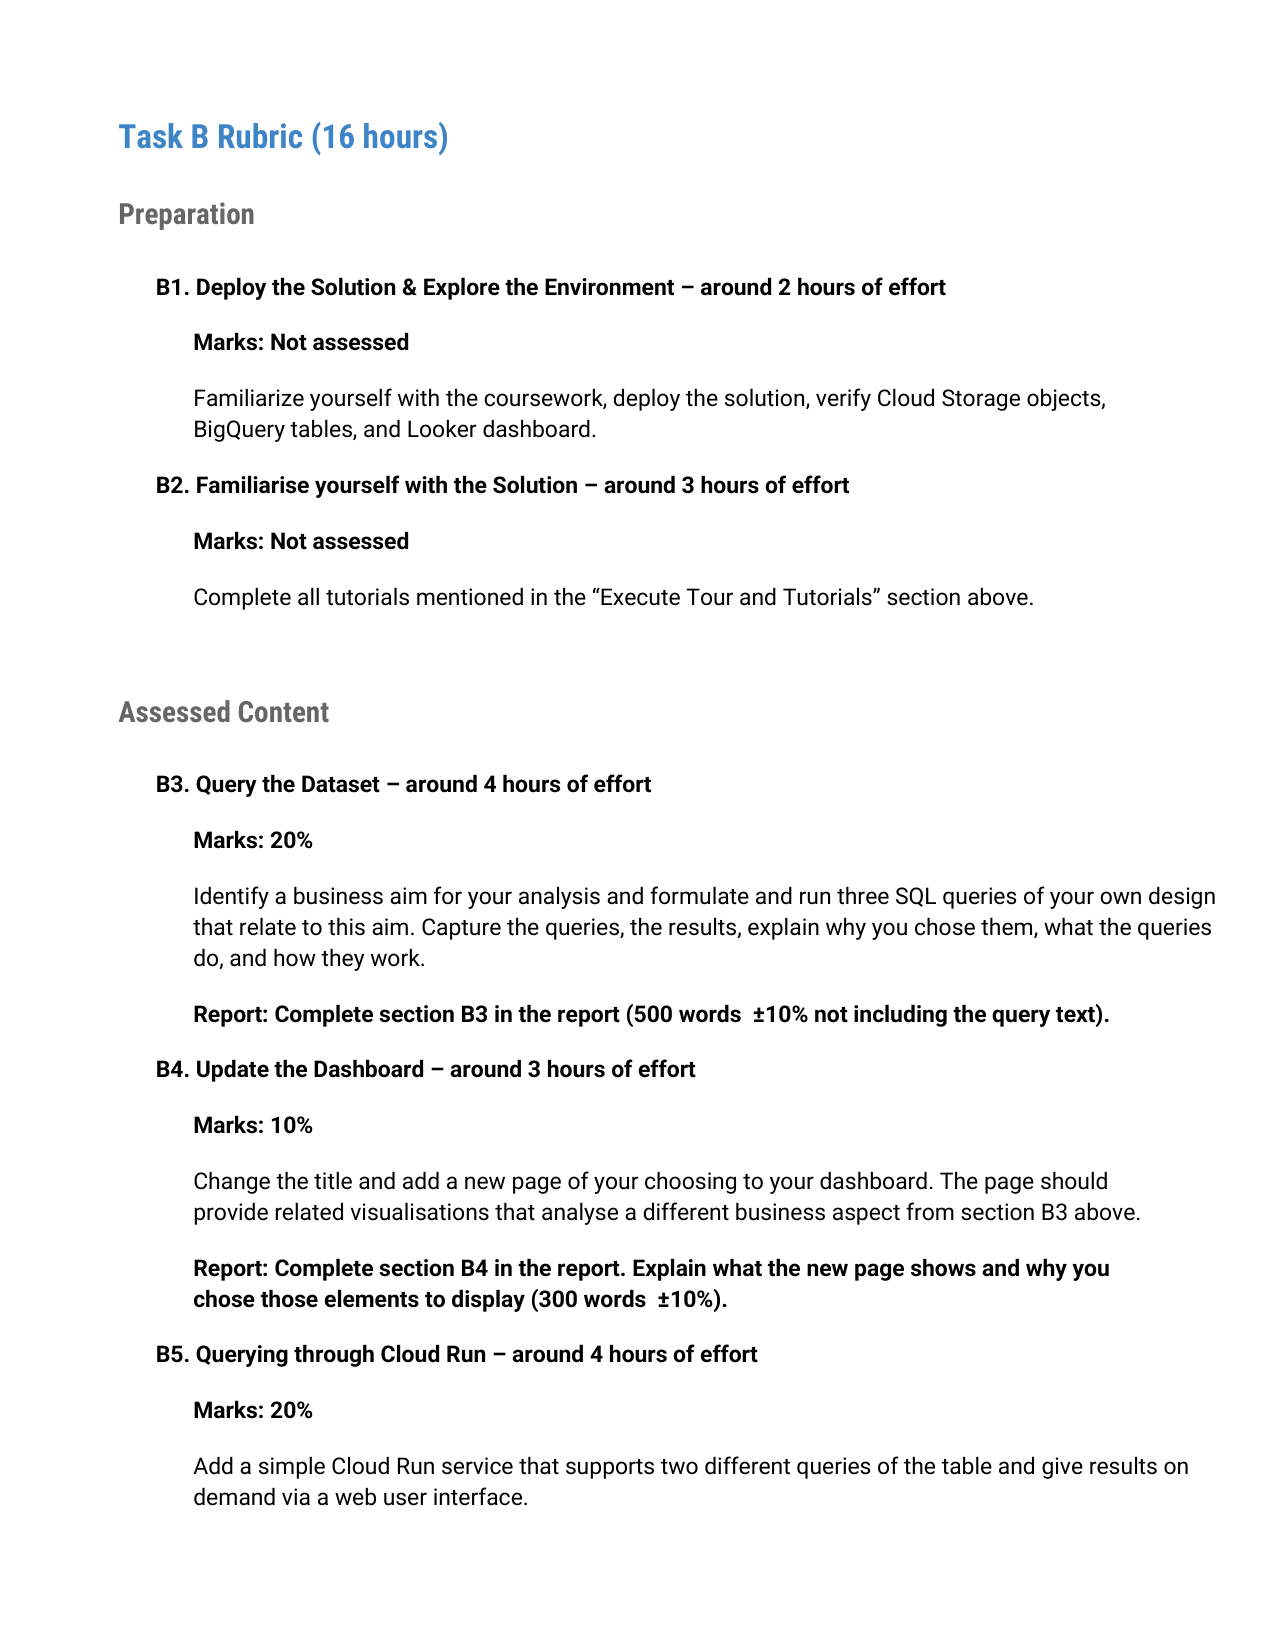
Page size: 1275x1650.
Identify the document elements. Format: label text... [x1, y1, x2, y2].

text Add a simple Cloud Run service that supports two different queries of the table and give results on demand via a web user interface. [193, 1453, 1226, 1511]
text Marks: Not assessed [193, 528, 1157, 555]
text Marks: 10% [193, 1112, 1157, 1139]
text B1. Deploy the Solution & Explore the Environment – around 2 hours of effort [156, 274, 1157, 301]
text Change the title and add a new page of your choosing to your dashboard. The page should provide related visualisations that analyse a different business aspect from section B3 above. [193, 1168, 1157, 1226]
text Marks: 20% [193, 1397, 1226, 1424]
text B3. Query the Dataset – around 4 hours of effort [156, 772, 1226, 798]
text B2. Familiarise yourself with the Solution – around 3 hours of effort [156, 472, 1157, 499]
subtitle Assessed Content [118, 695, 1157, 729]
subtitle Preparation [118, 197, 1157, 232]
text Marks: Not assessed [193, 329, 1157, 356]
subtitle Task B Rubric (16 hours) [118, 118, 1157, 157]
text Marks: 20% [193, 827, 1226, 854]
text B5. Querying through Cloud Run – around 4 hours of effort [156, 1342, 1226, 1368]
text Complete all tutorials mentioned in the “Execute Tour and Tutorials” section above. [193, 584, 1157, 611]
text Report: Complete section B3 in the report (500 words ±10% not including the query text). [193, 1001, 1226, 1028]
text Familiarize yourself with the coursework, deploy the solution, verify Cloud Storage objects, BigQuery tables, and Looker dashboard. [193, 385, 1157, 443]
text Identify a business aim for your analysis and formulate and run three SQL queries of your own design that relate to this aim. Capture the queries, the results, explain why you chose them, what the queries do, and how they work. [193, 883, 1226, 972]
text Report: Complete section B4 in the report. Explain what the new page shows and why you chose those elements to display (300 words ±10%). [193, 1255, 1157, 1313]
text B4. Update the Dashboard – around 3 hours of effort [156, 1057, 1157, 1083]
